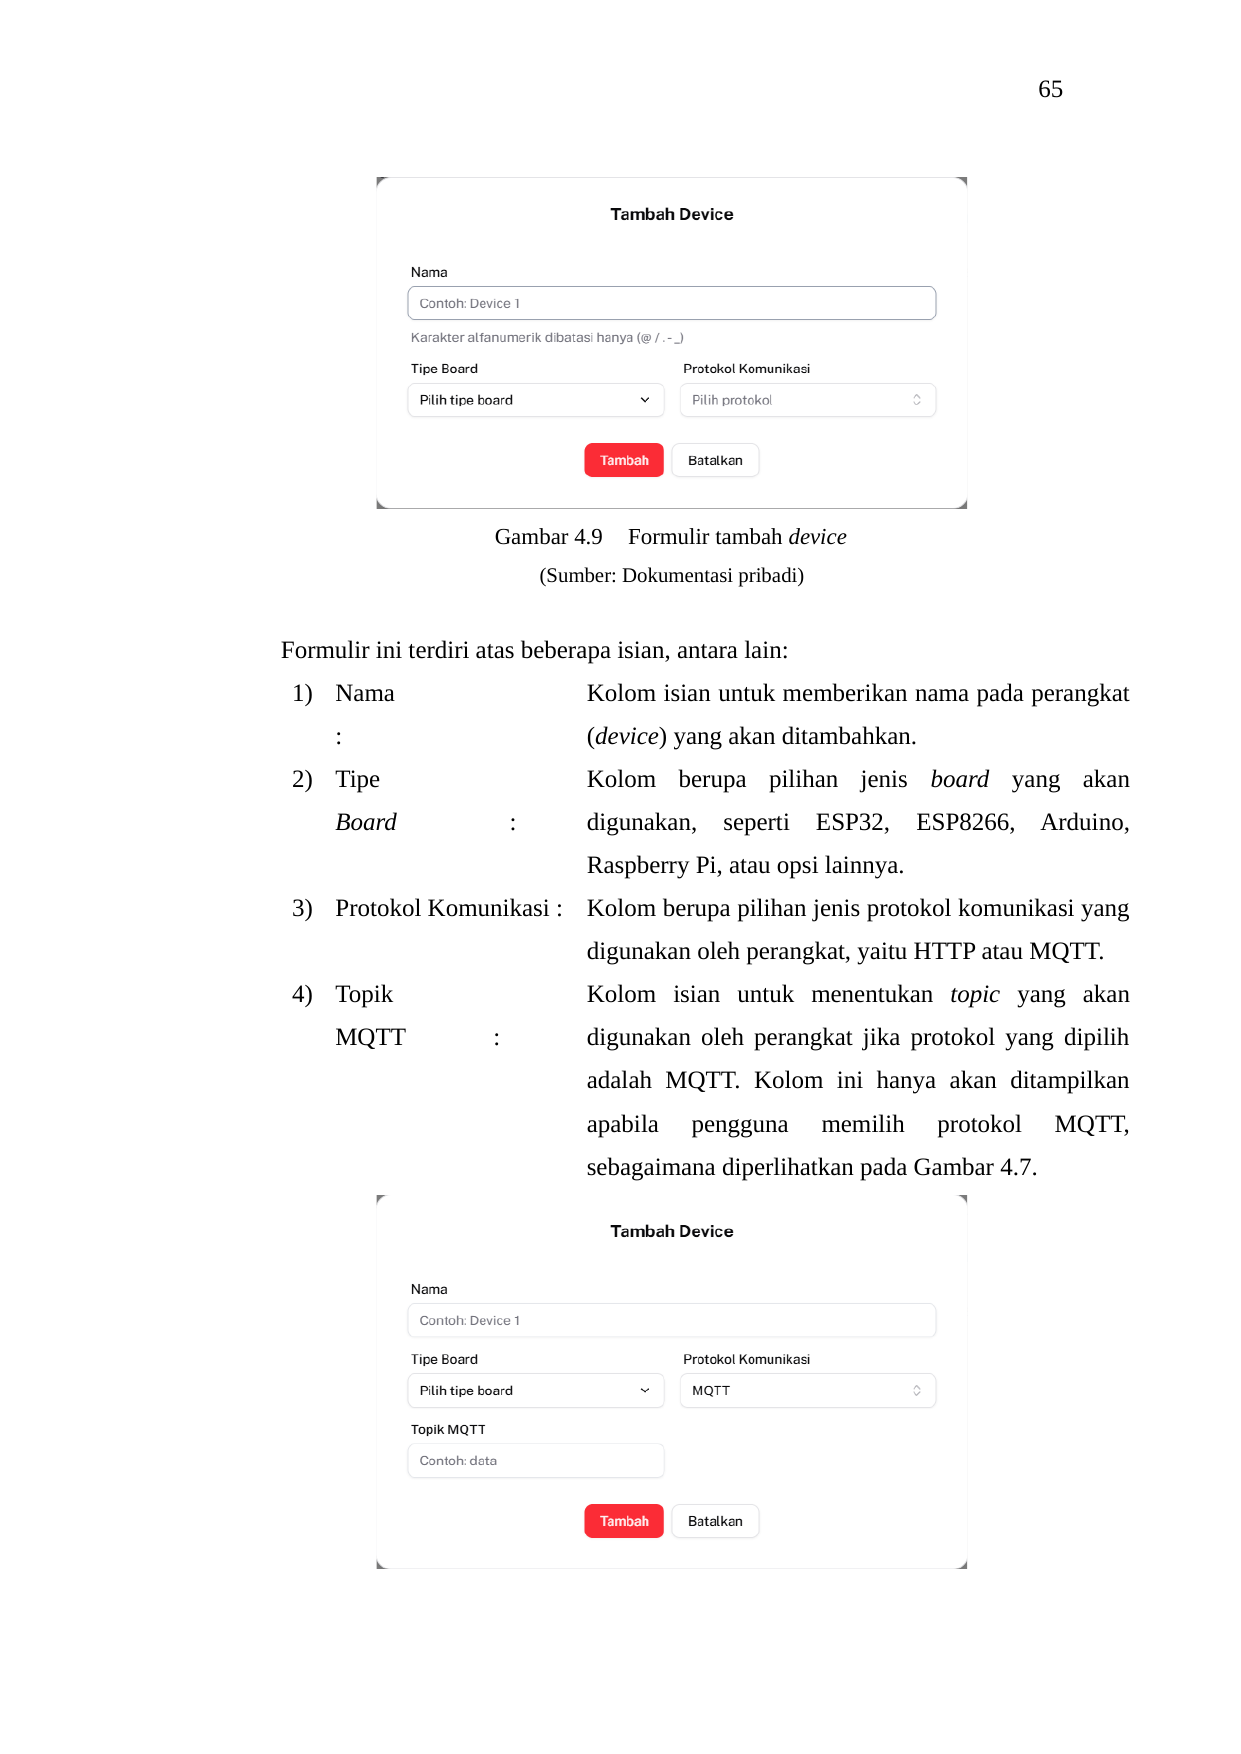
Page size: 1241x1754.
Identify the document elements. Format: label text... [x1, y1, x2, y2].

table_cell Topik MQTT : [324, 979, 575, 1195]
list Formulir ini terdiri atas beberapa isian, antara lain: [281, 635, 1063, 663]
table_cell Kolom berupa pilihan jenis board yang akan digunakan, seperti ESP32, ESP8266, Arduino, Raspberry Pi, atau opsi lainnya. [575, 764, 1141, 893]
picture [376, 1195, 968, 1569]
table_header Kolom isian untuk memberikan nama pada perangkat (device) yang akan ditambahkan. [575, 678, 1141, 764]
text Formulir tambah device [281, 523, 1063, 549]
table_cell Kolom berupa pilihan jenis protokol komunikasi yang digunakan oleh perangkat, yaitu HTTP atau MQTT. [575, 893, 1141, 979]
table_header Nama : [324, 678, 575, 764]
list (Sumber: Dokumentasi pribadi) [281, 563, 1063, 587]
table_cell Kolom isian untuk menentukan topic yang akan digunakan oleh perangkat jika protokol yang dipilih adalah MQTT. Kolom ini hanya akan ditampilkan apabila pengguna memilih protokol MQTT, sebagaimana diperlihatkan pada Gambar 4.7. [575, 979, 1141, 1195]
table_cell 3) [281, 893, 324, 979]
table_header 1) [281, 678, 324, 764]
table_cell Tipe Board : [324, 764, 575, 893]
picture [376, 177, 968, 509]
table_cell 2) [281, 764, 324, 893]
table_cell Protokol Komunikasi : [324, 893, 575, 979]
table_cell 4) [281, 979, 324, 1195]
